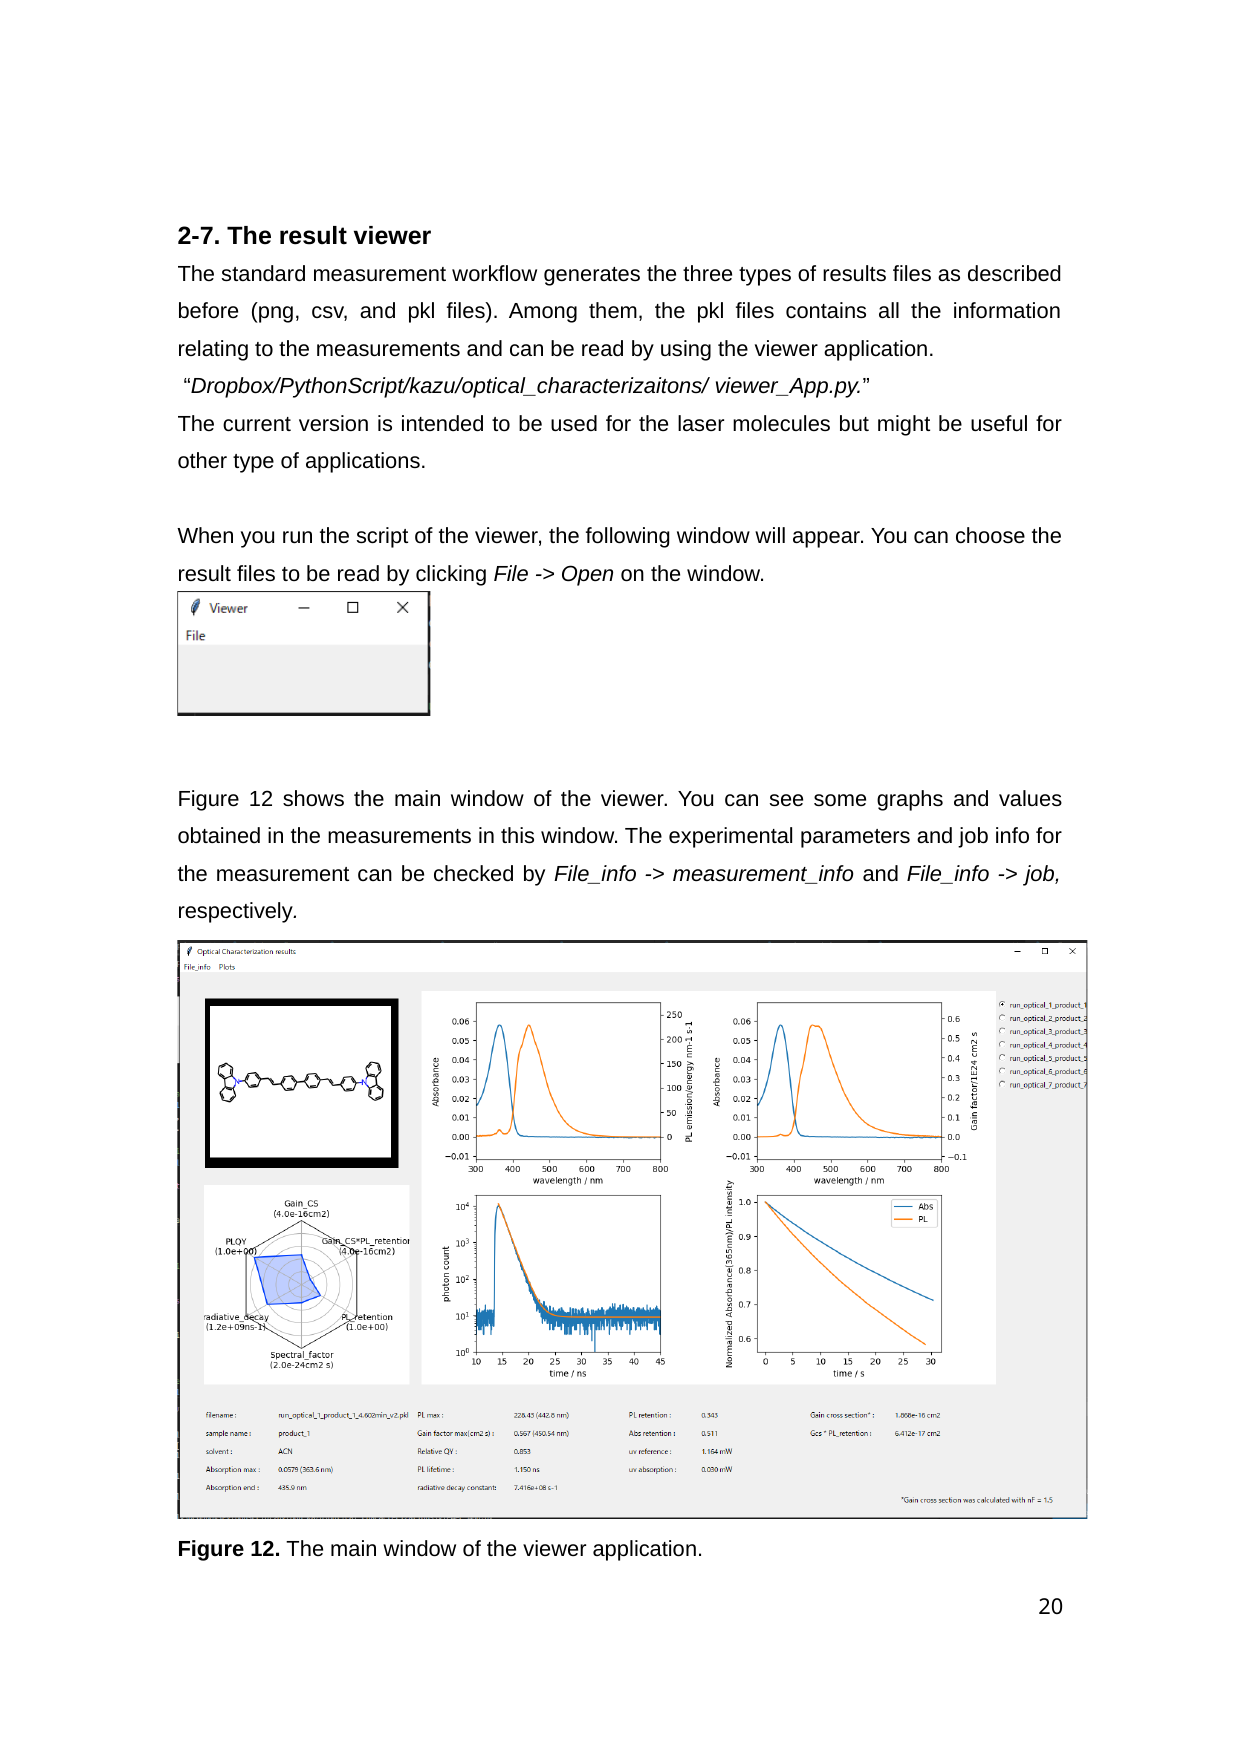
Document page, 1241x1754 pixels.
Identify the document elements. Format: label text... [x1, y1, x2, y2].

text “Dropbox/PythonScript/kazu/optical_characterizaitons/ viewer_App.py.” [177, 367, 1063, 404]
picture [177, 940, 1088, 1519]
picture [177, 591, 431, 716]
text Figure 12. The main window of the viewer application. [177, 1529, 1063, 1567]
text When you run the script of the viewer, the following window will appear. You can choose the result files to be read by clicking File -> Open on the window. [177, 517, 1063, 592]
text 2-7. The result viewer [177, 217, 1063, 254]
text The standard measurement workflow generates the three types of results files as described before (png, csv, and pkl files). Among them, the pkl files contains all the information relating to the measurements and can be read by using the viewer application. [177, 254, 1063, 367]
text Figure 12 shows the main window of the viewer. You can see some graphs and values obtained in the measurements in this window. The experimental parameters and job info for the measurement can be checked by File_info -> measurement_info and File_info -> job, respectively. [177, 779, 1063, 929]
text The current version is intended to be used for the laser molecules but might be useful for other type of applications. [177, 404, 1063, 479]
